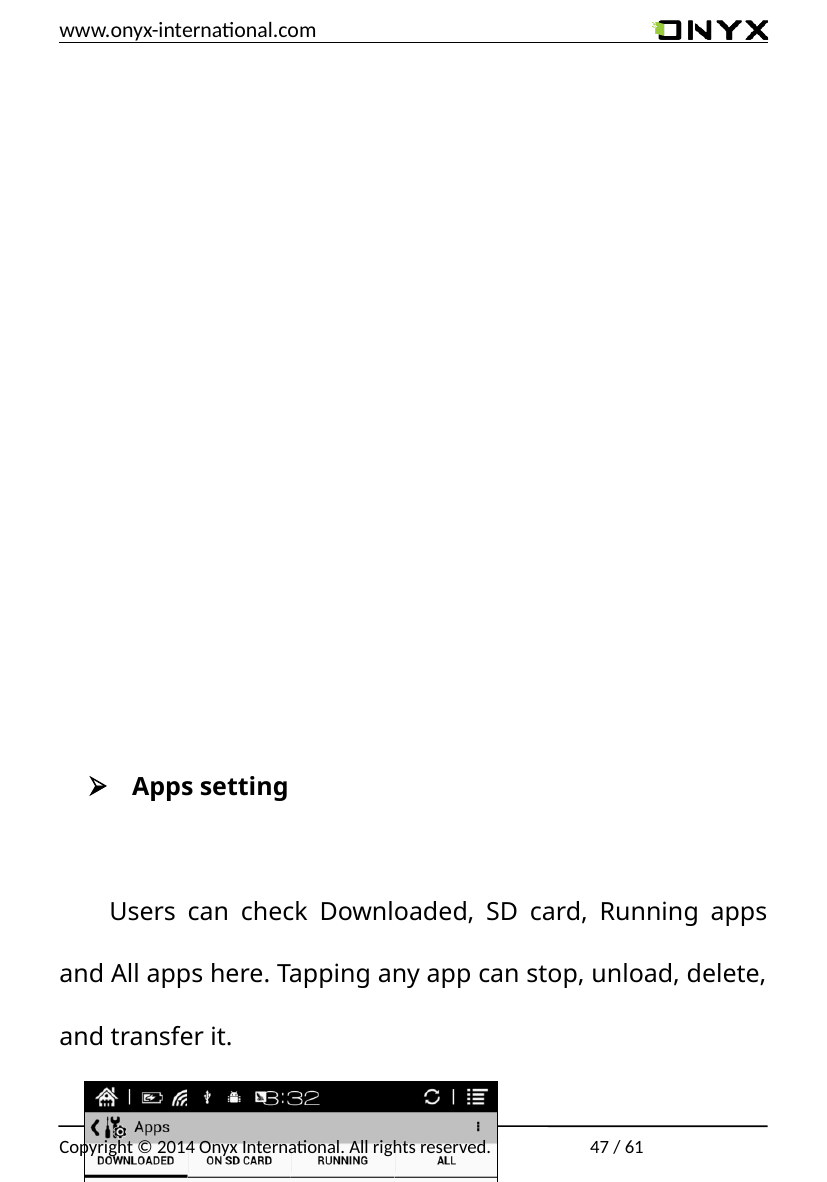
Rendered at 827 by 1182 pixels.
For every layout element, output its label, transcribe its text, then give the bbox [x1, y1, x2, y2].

text Users can check Downloaded, SD card, Running apps and All apps here. Tapping any app can stop, unload, delete, and transfer it. [59, 879, 768, 1067]
picture [652, 20, 769, 40]
list Apps setting [88, 754, 768, 817]
picture [85, 1082, 497, 1182]
